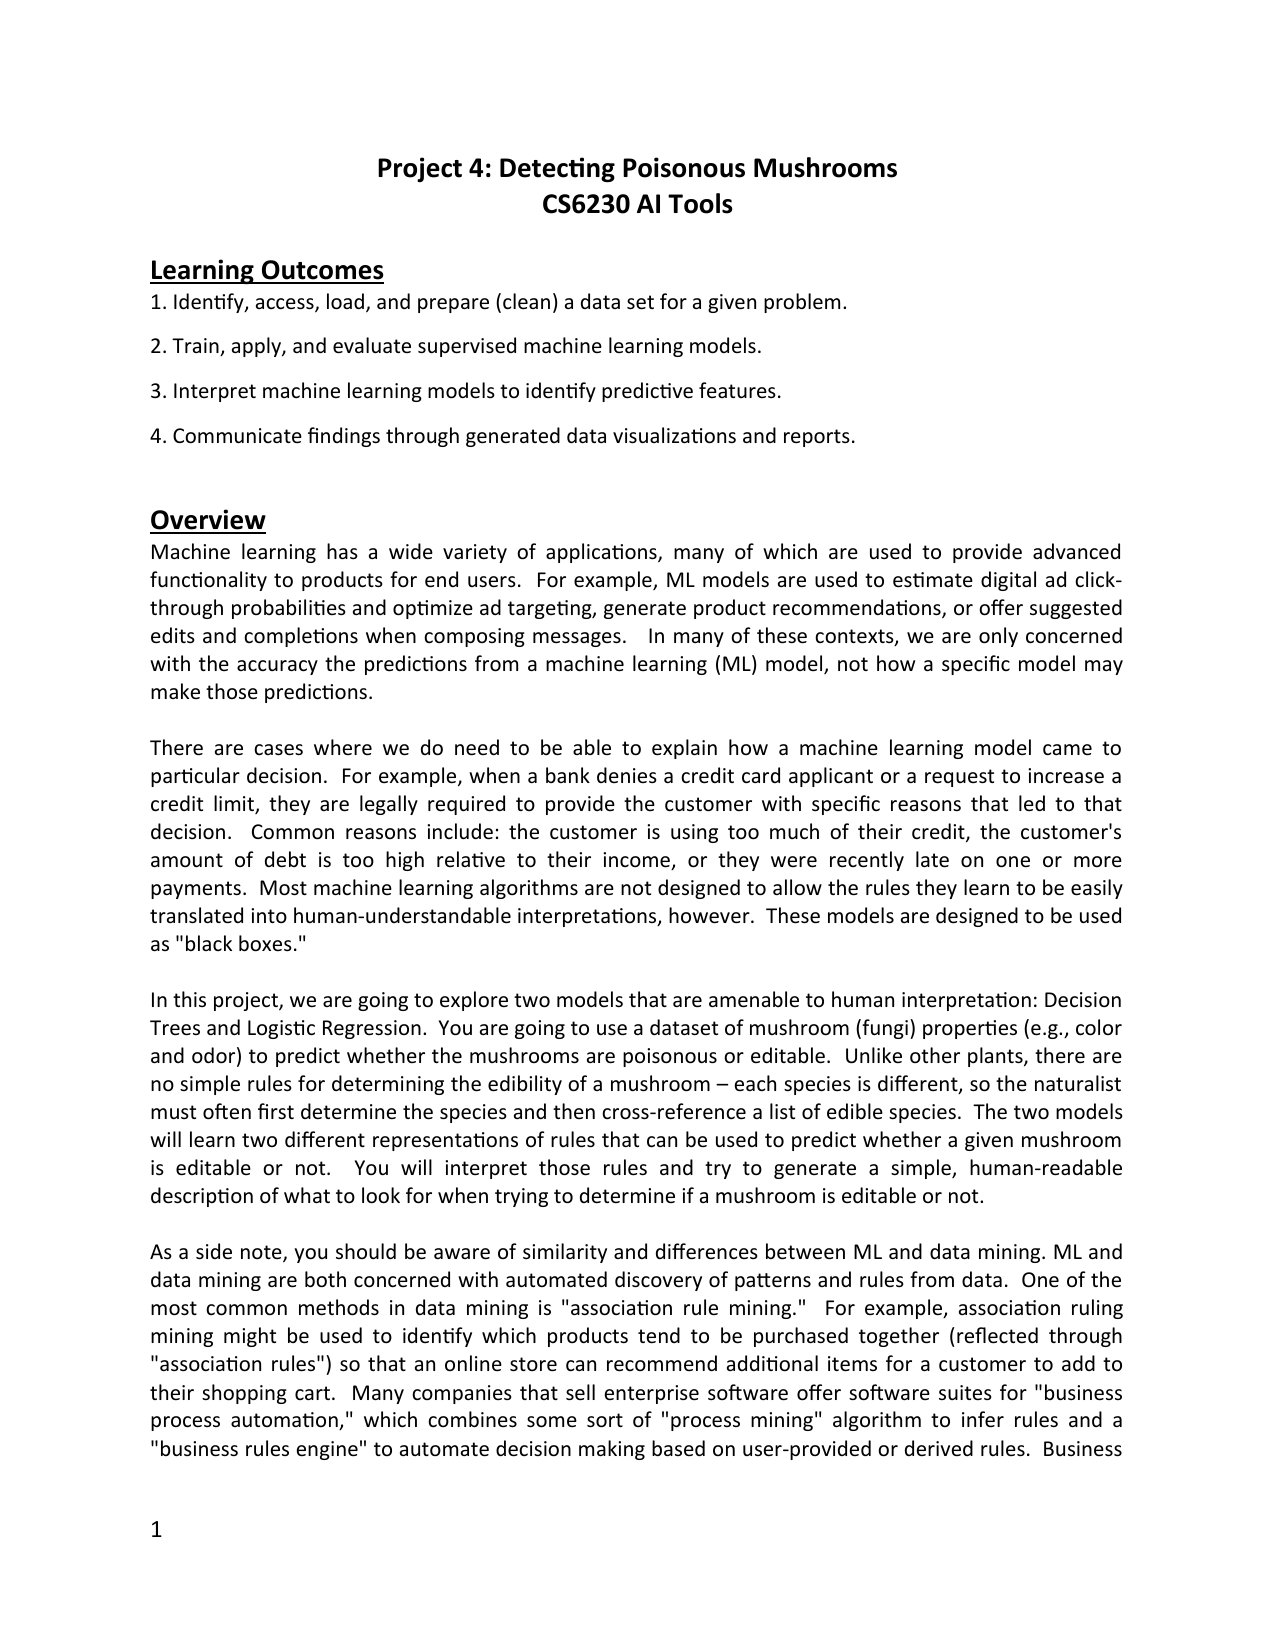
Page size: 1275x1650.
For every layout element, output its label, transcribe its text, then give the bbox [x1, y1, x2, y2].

text CS6230 AI Tools [150, 186, 1125, 221]
text Overview [150, 502, 1125, 537]
text 1. Identify, access, load, and prepare (clean) a data set for a given problem. [150, 287, 1125, 315]
text In this project, we are going to explore two models that are amenable to human interpretation: Decision Trees and Logistic Regression. You are going to use a dataset of mushroom (fungi) properties (e.g., color and odor) to predict whether the mushrooms are poisonous or editable. Unlike other plants, there are no simple rules for determining the edibility of a mushroom – each species is different, so the naturalist must often first determine the species and then cross-reference a list of edible species. The two models will learn two different representations of rules that can be used to predict whether a given mushroom is editable or not. You will interpret those rules and try to generate a simple, human-readable description of what to look for when trying to determine if a mushroom is editable or not. [150, 986, 1125, 1210]
text Learning Outcomes [150, 252, 1125, 287]
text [150, 1238, 1125, 1462]
text 4. Communicate findings through generated data visualizations and reports. [150, 421, 1125, 449]
text Machine learning has a wide variety of applications, many of which are used to provide advanced functionality to products for end users. For example, ML models are used to estimate digital ad click-through probabilities and optimize ad targeting, generate product recommendations, or offer suggested edits and completions when composing messages. In many of these contexts, we are only concerned with the accuracy the predictions from a machine learning (ML) model, not how a specific model may make those predictions. [150, 537, 1125, 706]
text Project 4: Detecting Poisonous Mushrooms [150, 150, 1125, 186]
text 2. Train, apply, and evaluate supervised machine learning models. [150, 332, 1125, 360]
text 3. Interpret machine learning models to identify predictive features. [150, 377, 1125, 405]
text There are cases where we do need to be able to explain how a machine learning model came to particular decision. For example, when a bank denies a credit card applicant or a request to increase a credit limit, they are legally required to provide the customer with specific reasons that led to that decision. Common reasons include: the customer is using too much of their credit, the customer's amount of debt is too high relative to their income, or they were recently late on one or more payments. Most machine learning algorithms are not designed to allow the rules they learn to be easily translated into human-understandable interpretations, however. These models are designed to be used as "black boxes." [150, 733, 1125, 958]
